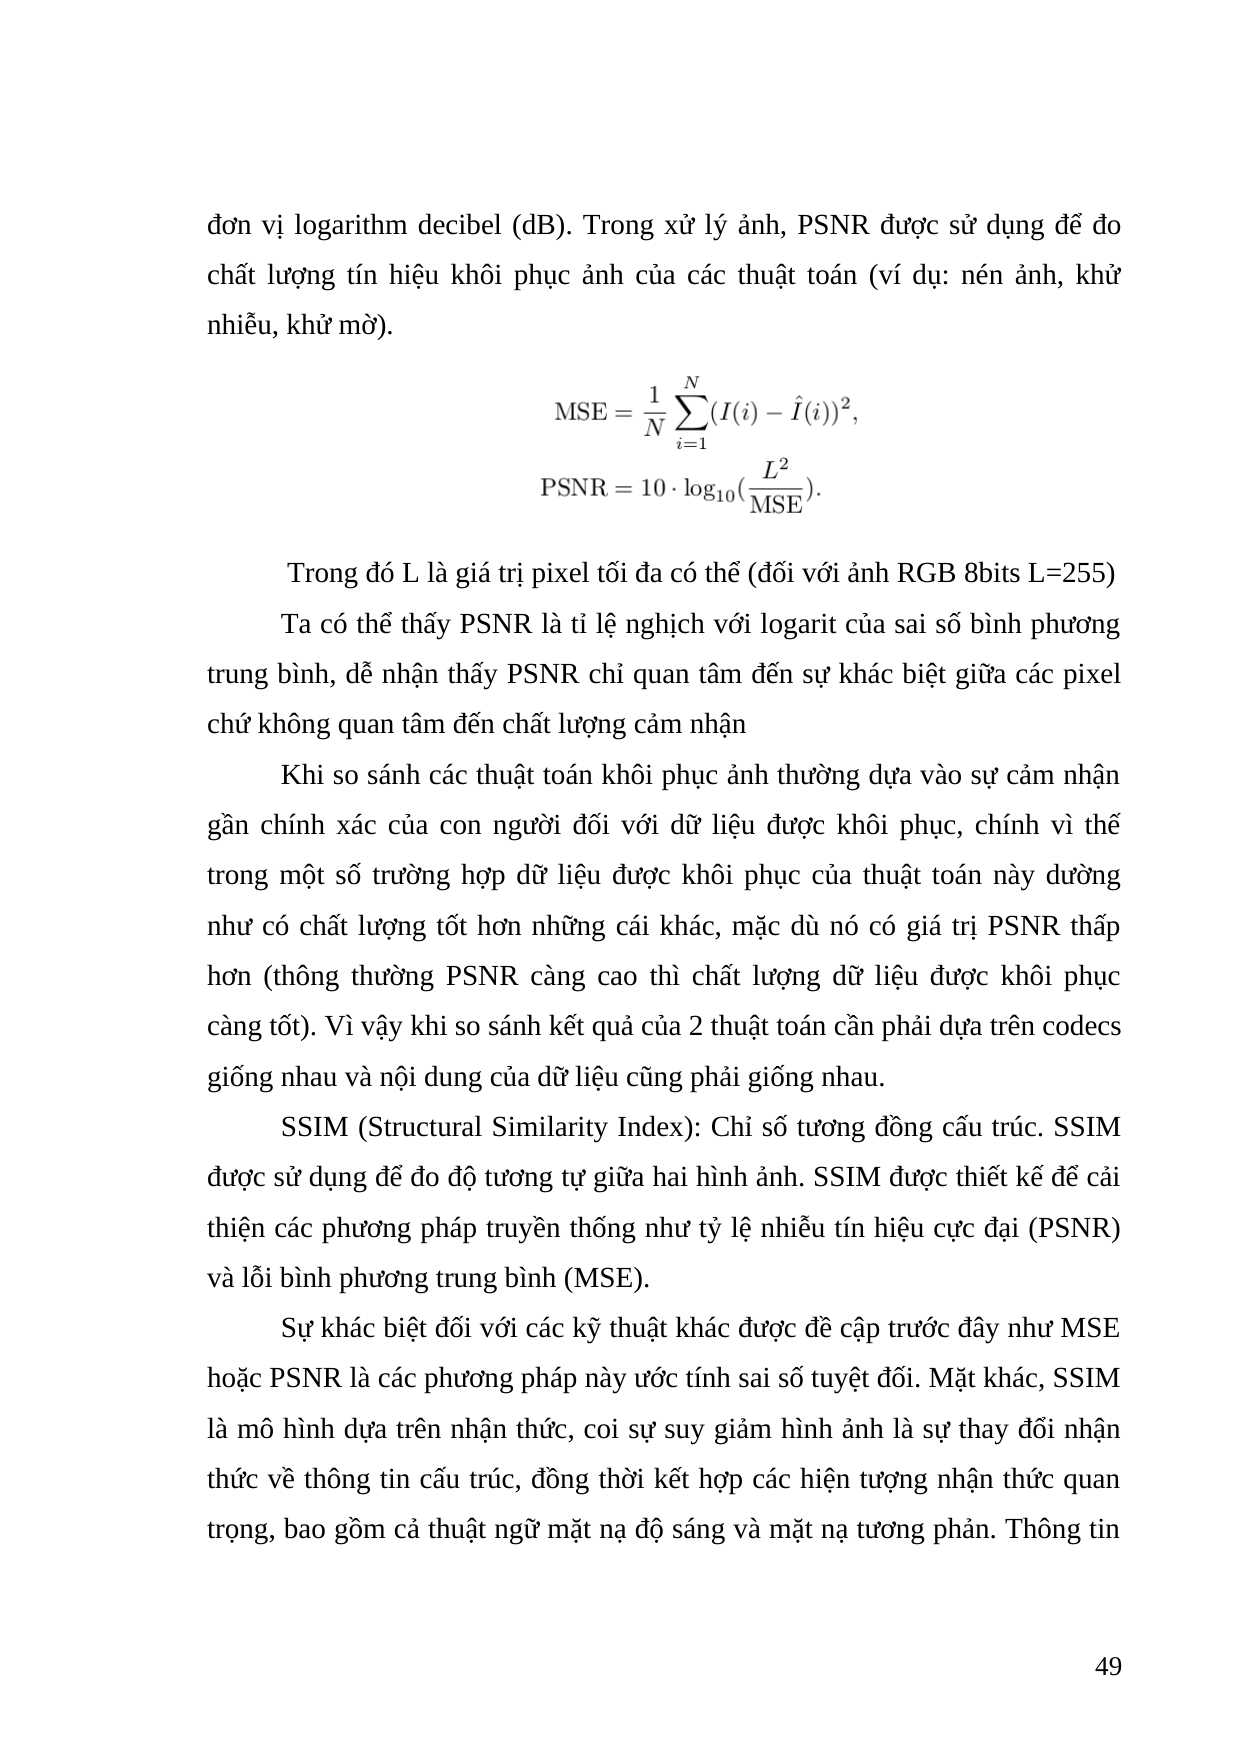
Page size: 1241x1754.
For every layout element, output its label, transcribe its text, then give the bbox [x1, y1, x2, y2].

text Trong đó L là giá trị pixel tối đa có thể (đối với ảnh RGB 8bits L=255) [207, 556, 1122, 589]
text SSIM (Structural Similarity Index): Chỉ số tương đồng cấu trúc. SSIM được sử dụng để đo độ tương tự giữa hai hình ảnh. SSIM được thiết kế để cải thiện các phương pháp truyền thống như tỷ lệ nhiễu tín hiệu cực đại (PSNR) và lỗi bình phương trung bình (MSE). [207, 1109, 1122, 1293]
picture [524, 357, 879, 539]
text Khi so sánh các thuật toán khôi phục ảnh thường dựa vào sự cảm nhận gần chính xác của con người đối với dữ liệu được khôi phục, chính vì thế trong một số trường hợp dữ liệu được khôi phục của thuật toán này dường như có chất lượng tốt hơn những cái khác, mặc dù nó có giá trị PSNR thấp hơn (thông thường PSNR càng cao thì chất lượng dữ liệu được khôi phục càng tốt). Vì vậy khi so sánh kết quả của 2 thuật toán cần phải dựa trên codecs giống nhau và nội dung của dữ liệu cũng phải giống nhau. [207, 757, 1122, 1092]
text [207, 207, 1122, 341]
text Ta có thể thấy PSNR là tỉ lệ nghịch với logarit của sai số bình phương trung bình, dễ nhận thấy PSNR chỉ quan tâm đến sự khác biệt giữa các pixel chứ không quan tâm đến chất lượng cảm nhận [207, 606, 1122, 740]
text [207, 1310, 1122, 1545]
